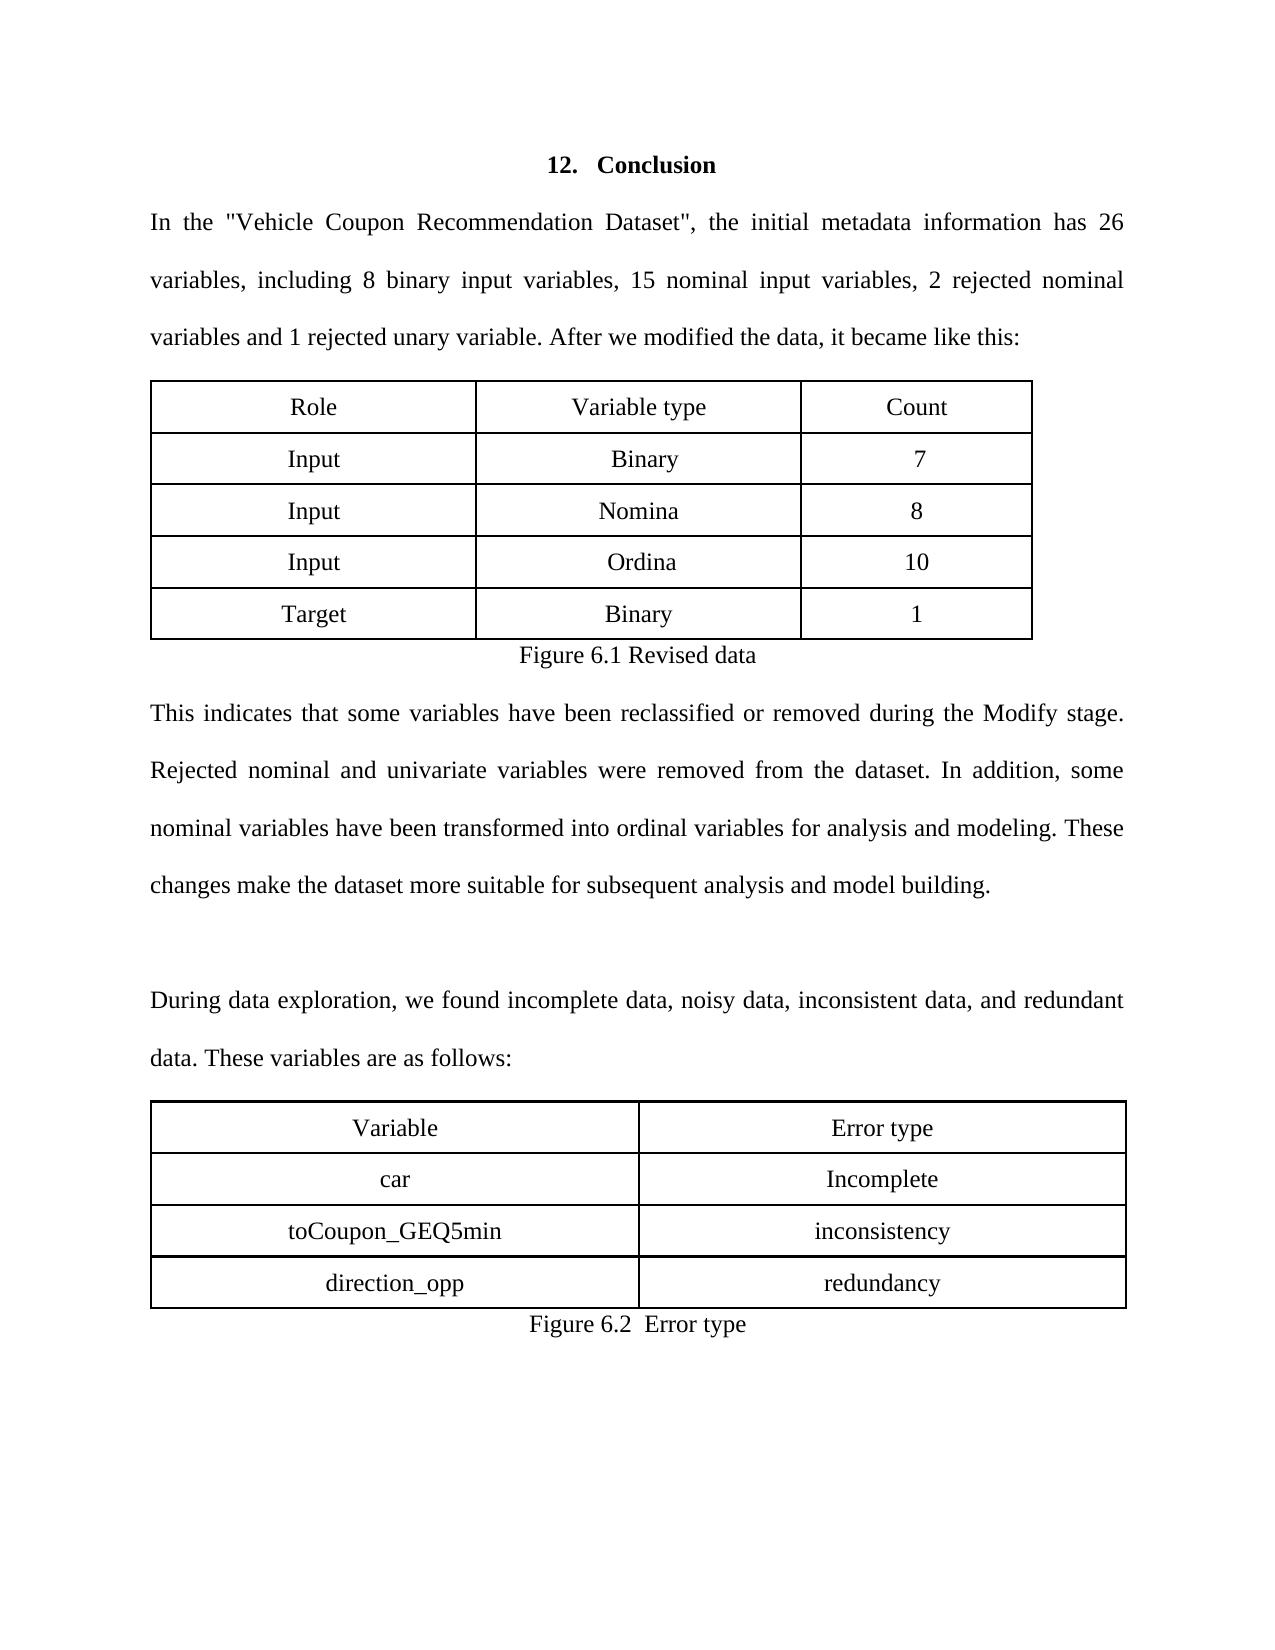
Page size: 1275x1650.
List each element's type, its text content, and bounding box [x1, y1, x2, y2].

table_cell 10 [802, 537, 1031, 587]
table_cell toCoupon_GEQ5min [152, 1206, 638, 1255]
table_cell Ordina [477, 537, 800, 587]
table_cell Binary [477, 589, 800, 638]
text In the "Vehicle Coupon Recommendation Dataset", the initial metadata information has 26 variables, including 8 binary input variables, 15 nominal input variables, 2 rejected nominal variables and 1 rejected unary variable. After we modified the data, it became like this: [150, 207, 1125, 351]
text Figure 6.1 Revised data [150, 640, 1125, 669]
text During data exploration, we found incomplete data, noisy data, inconsistent data, and redundant data. These variables are as follows: [150, 985, 1125, 1072]
list Conclusion [169, 150, 1125, 179]
table_cell redundancy [640, 1258, 1125, 1307]
table_cell Binary [477, 434, 800, 483]
table_cell 1 [802, 589, 1031, 638]
table_cell Incomplete [640, 1154, 1125, 1204]
text Figure 6.2 Error type [150, 1309, 1125, 1338]
text This indicates that some variables have been reclassified or removed during the Modify stage. Rejected nominal and univariate variables were removed from the dataset. In addition, some nominal variables have been transformed into ordinal variables for analysis and modeling. These changes make the dataset more suitable for subsequent analysis and model building. [150, 698, 1125, 899]
table_cell Input [152, 485, 475, 535]
table_header Variable [152, 1103, 638, 1152]
table_cell car [152, 1154, 638, 1204]
table_header Role [152, 382, 475, 432]
table_cell 7 [802, 434, 1031, 483]
table_header Error type [640, 1103, 1125, 1152]
table_cell direction_opp [152, 1258, 638, 1307]
table_cell 8 [802, 485, 1031, 535]
table_header Variable type [477, 382, 800, 432]
table_cell inconsistency [640, 1206, 1125, 1255]
table_cell Nomina [477, 485, 800, 535]
table_cell Input [152, 434, 475, 483]
table_cell Target [152, 589, 475, 638]
table_cell Input [152, 537, 475, 587]
table_header Count [802, 382, 1031, 432]
